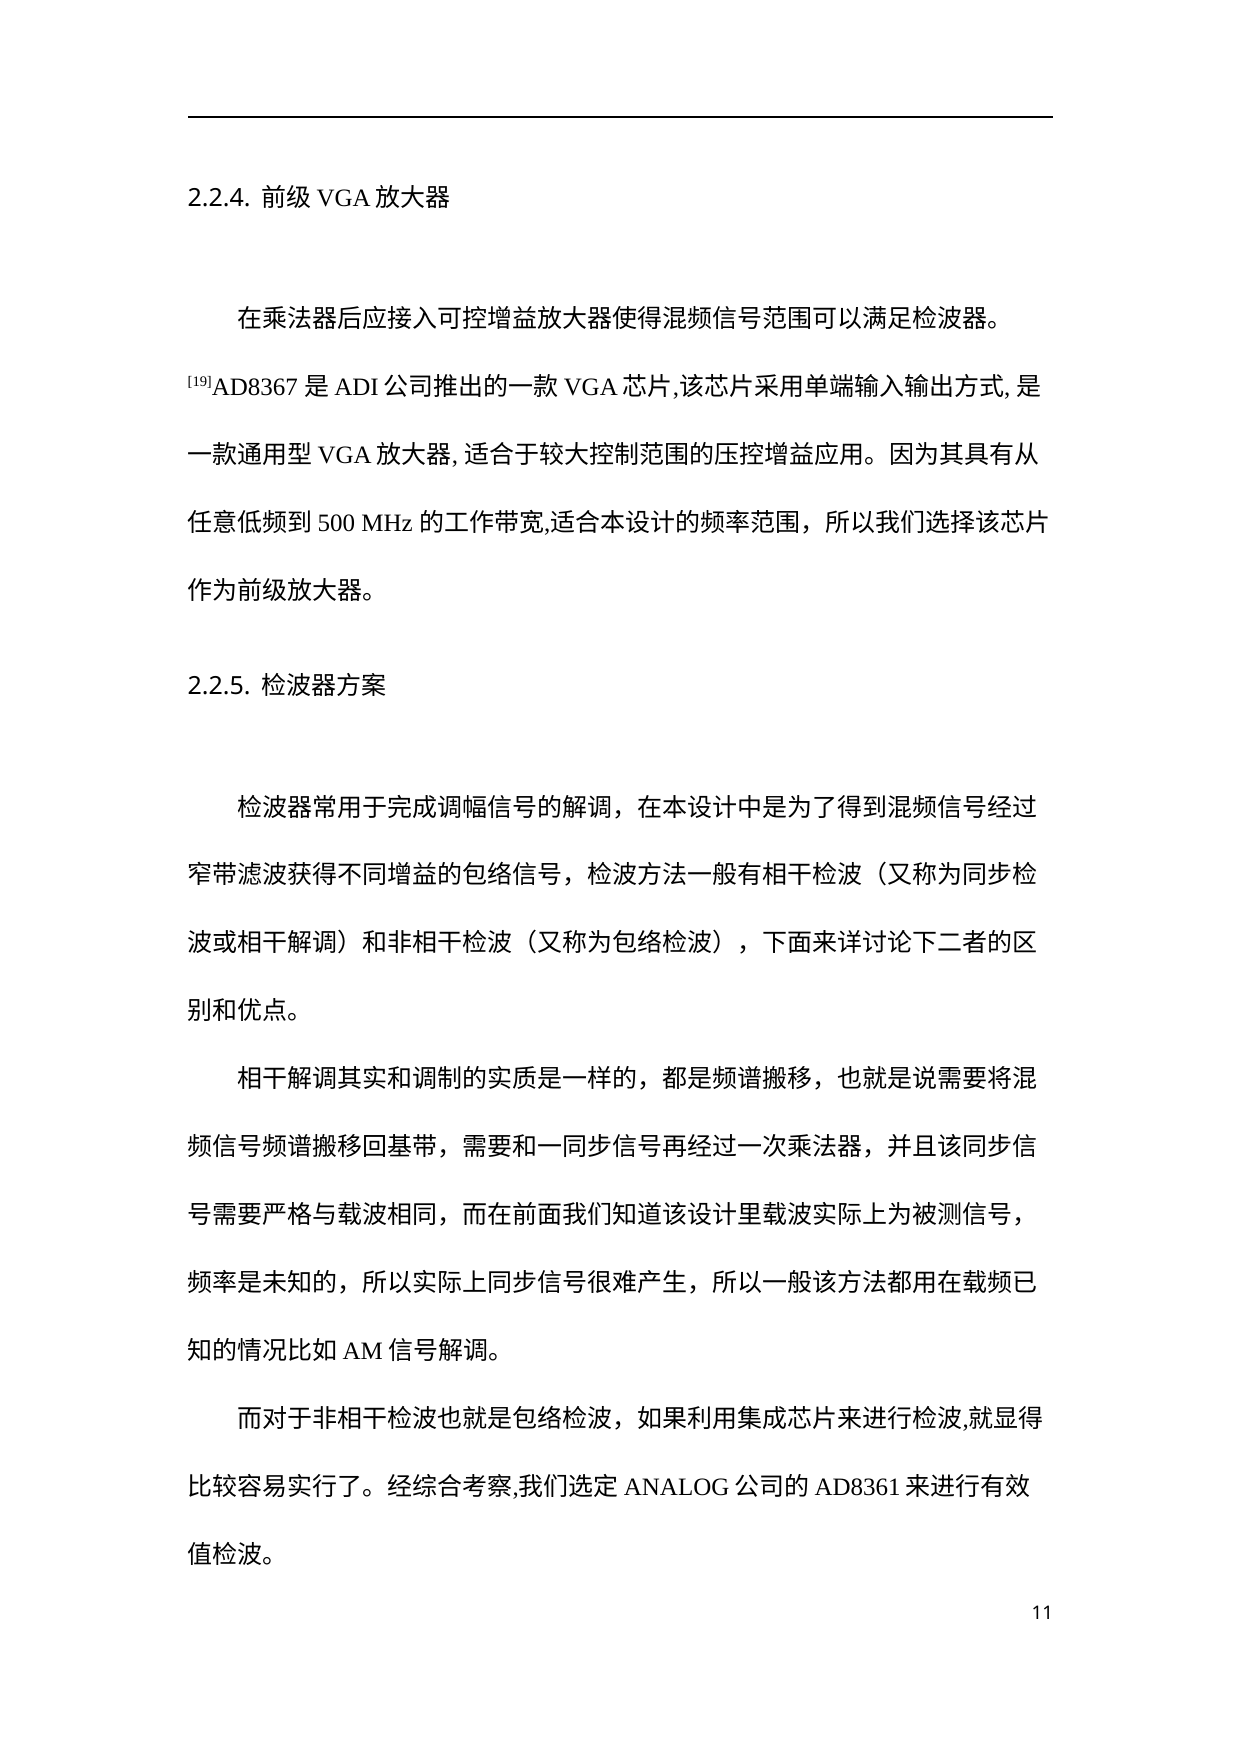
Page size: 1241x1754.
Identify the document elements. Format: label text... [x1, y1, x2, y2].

subtitle 检波器方案 [187, 650, 1053, 718]
text 相干解调其实和调制的实质是一样的，都是频谱搬移，也就是说需要将混频信号频谱搬移回基带，需要和一同步信号再经过一次乘法器，并且该同步信号需要严格与载波相同，而在前面我们知道该设计里载波实际上为被测信号，频率是未知的，所以实际上同步信号很难产生，所以一般该方法都用在载频已知的情况比如AM信号解调。 [187, 1043, 1053, 1382]
text 检波器常用于完成调幅信号的解调，在本设计中是为了得到混频信号经过窄带滤波获得不同增益的包络信号，检波方法一般有相干检波（又称为同步检波或相干解调）和非相干检波（又称为包络检波），下面来详讨论下二者的区别和优点。 [187, 771, 1053, 1043]
text 而对于非相干检波也就是包络检波，如果利用集成芯片来进行检波,就显得比较容易实行了。经综合考察,我们选定ANALOG公司的AD8361来进行有效值检波。 [187, 1382, 1053, 1586]
subtitle 前级VGA放大器 [187, 162, 1053, 229]
text 在乘法器后应接入可控增益放大器使得混频信号范围可以满足检波器。[19]AD8367 是ADI公司推出的一款VGA 芯片,该芯片采用单端输入输出方式, 是一款通用型VGA 放大器, 适合于较大控制范围的压控增益应用。因为其具有从任意低频到500 MHz 的工作带宽,适合本设计的频率范围，所以我们选择该芯片作为前级放大器。 [187, 283, 1053, 623]
